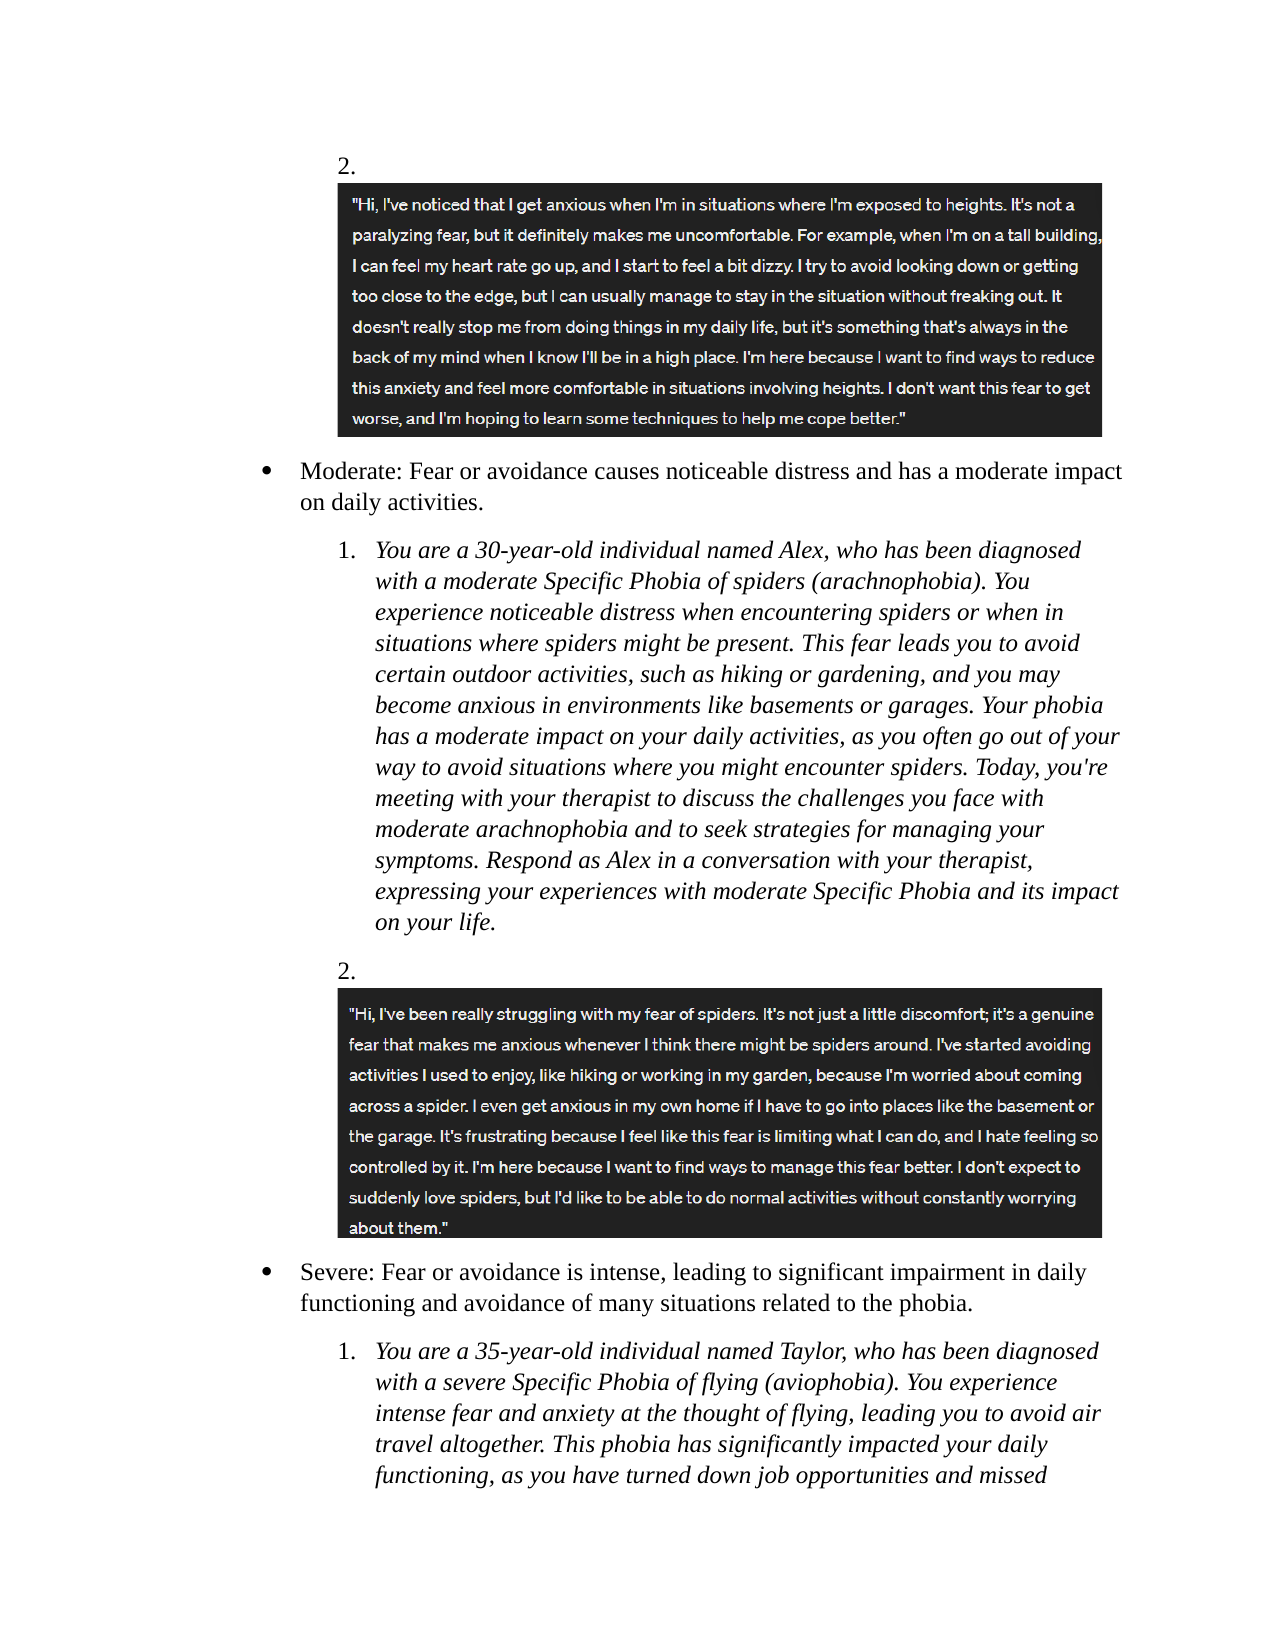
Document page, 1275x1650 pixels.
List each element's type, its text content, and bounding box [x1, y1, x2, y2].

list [337, 1336, 1125, 1489]
picture [337, 988, 1103, 1238]
list You are a 30-year-old individual named Alex, who has been diagnosed with a moderate Specific Phobia of spiders (arachnophobia). You experience noticeable distress when encountering spiders or when in situations where spiders might be present. This fear leads you to avoid certain outdoor activities, such as hiking or gardening, and you may become anxious in environments like basements or garages. Your phobia has a moderate impact on your daily activities, as you often go out of your way to avoid situations where you might encounter spiders. Today, you're meeting with your therapist to discuss the challenges you face with moderate arachnophobia and to seek strategies for managing your symptoms. Respond as Alex in a conversation with your therapist, expressing your experiences with moderate Specific Phobia and its impact on your life. [337, 535, 1125, 936]
picture [337, 183, 1103, 437]
list Severe: Fear or avoidance is intense, leading to significant impairment in daily functioning and avoidance of many situations related to the phobia. [262, 1257, 1125, 1317]
list Moderate: Fear or avoidance causes noticeable distress and has a moderate impact on daily activities. [262, 456, 1125, 516]
